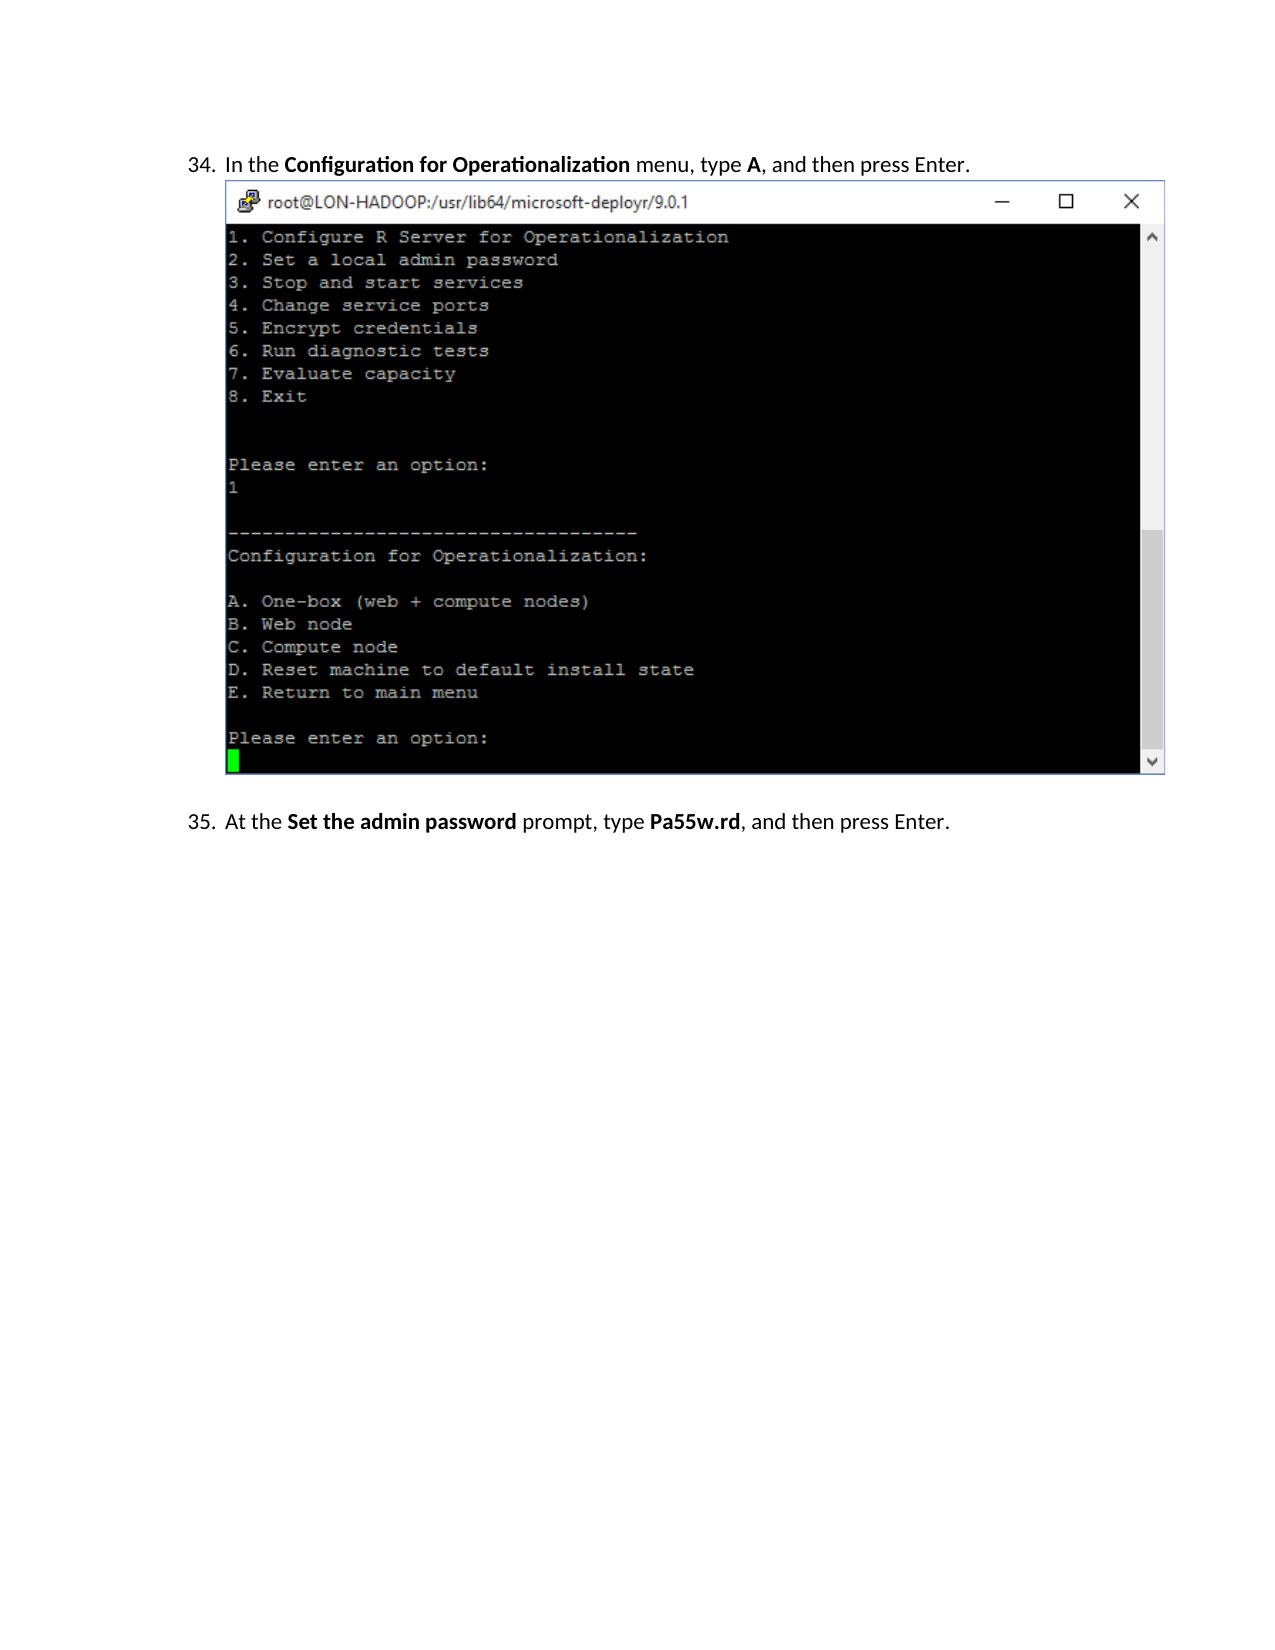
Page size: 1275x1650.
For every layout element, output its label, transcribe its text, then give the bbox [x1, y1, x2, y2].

picture [225, 180, 1166, 775]
list In the Configuration for Operationalization menu, type A, and then press Enter. [187, 150, 1125, 178]
list At the Set the admin password prompt, type Pa55w.rd, and then press Enter. [187, 807, 1125, 835]
